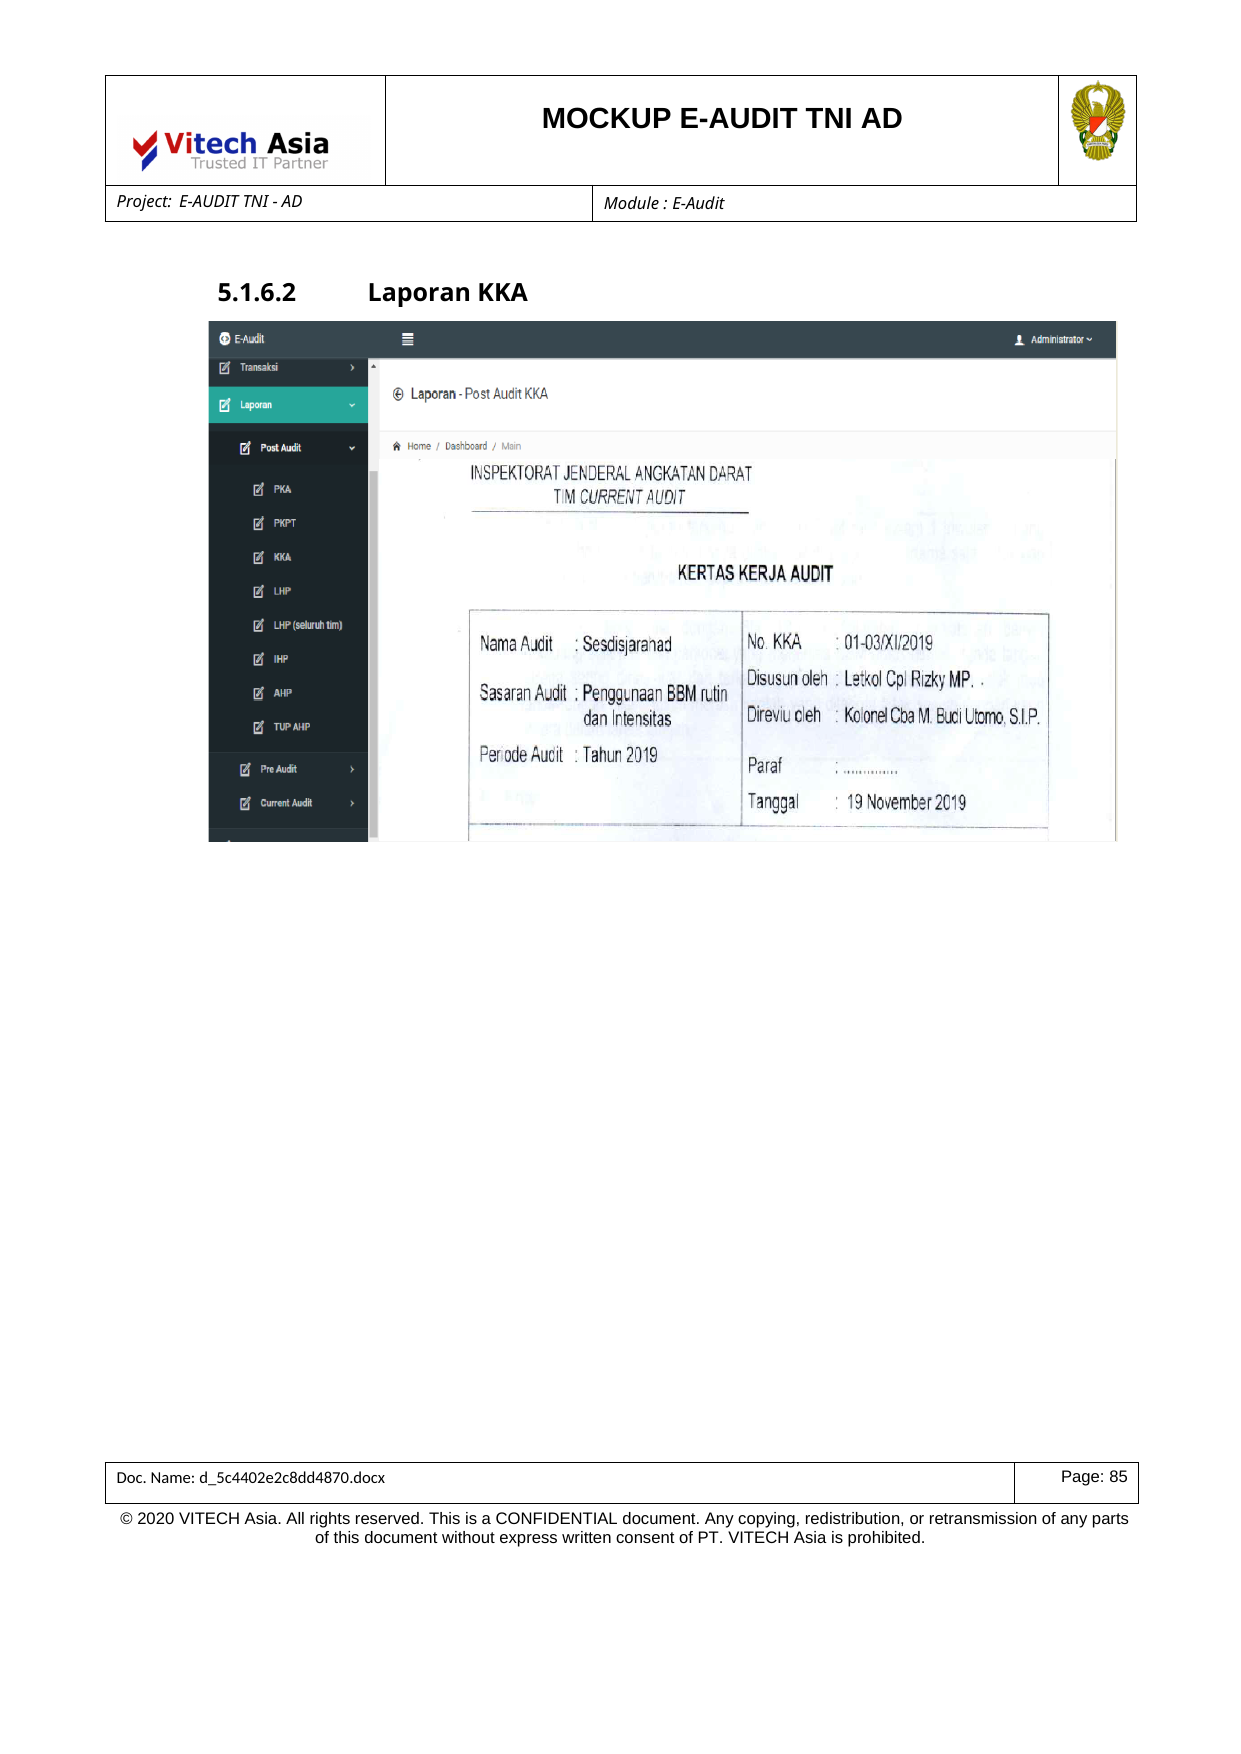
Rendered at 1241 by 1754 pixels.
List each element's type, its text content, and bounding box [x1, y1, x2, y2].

picture [1063, 77, 1132, 164]
picture [116, 115, 372, 185]
list Laporan KKA [217, 275, 1135, 309]
picture [208, 321, 1118, 842]
